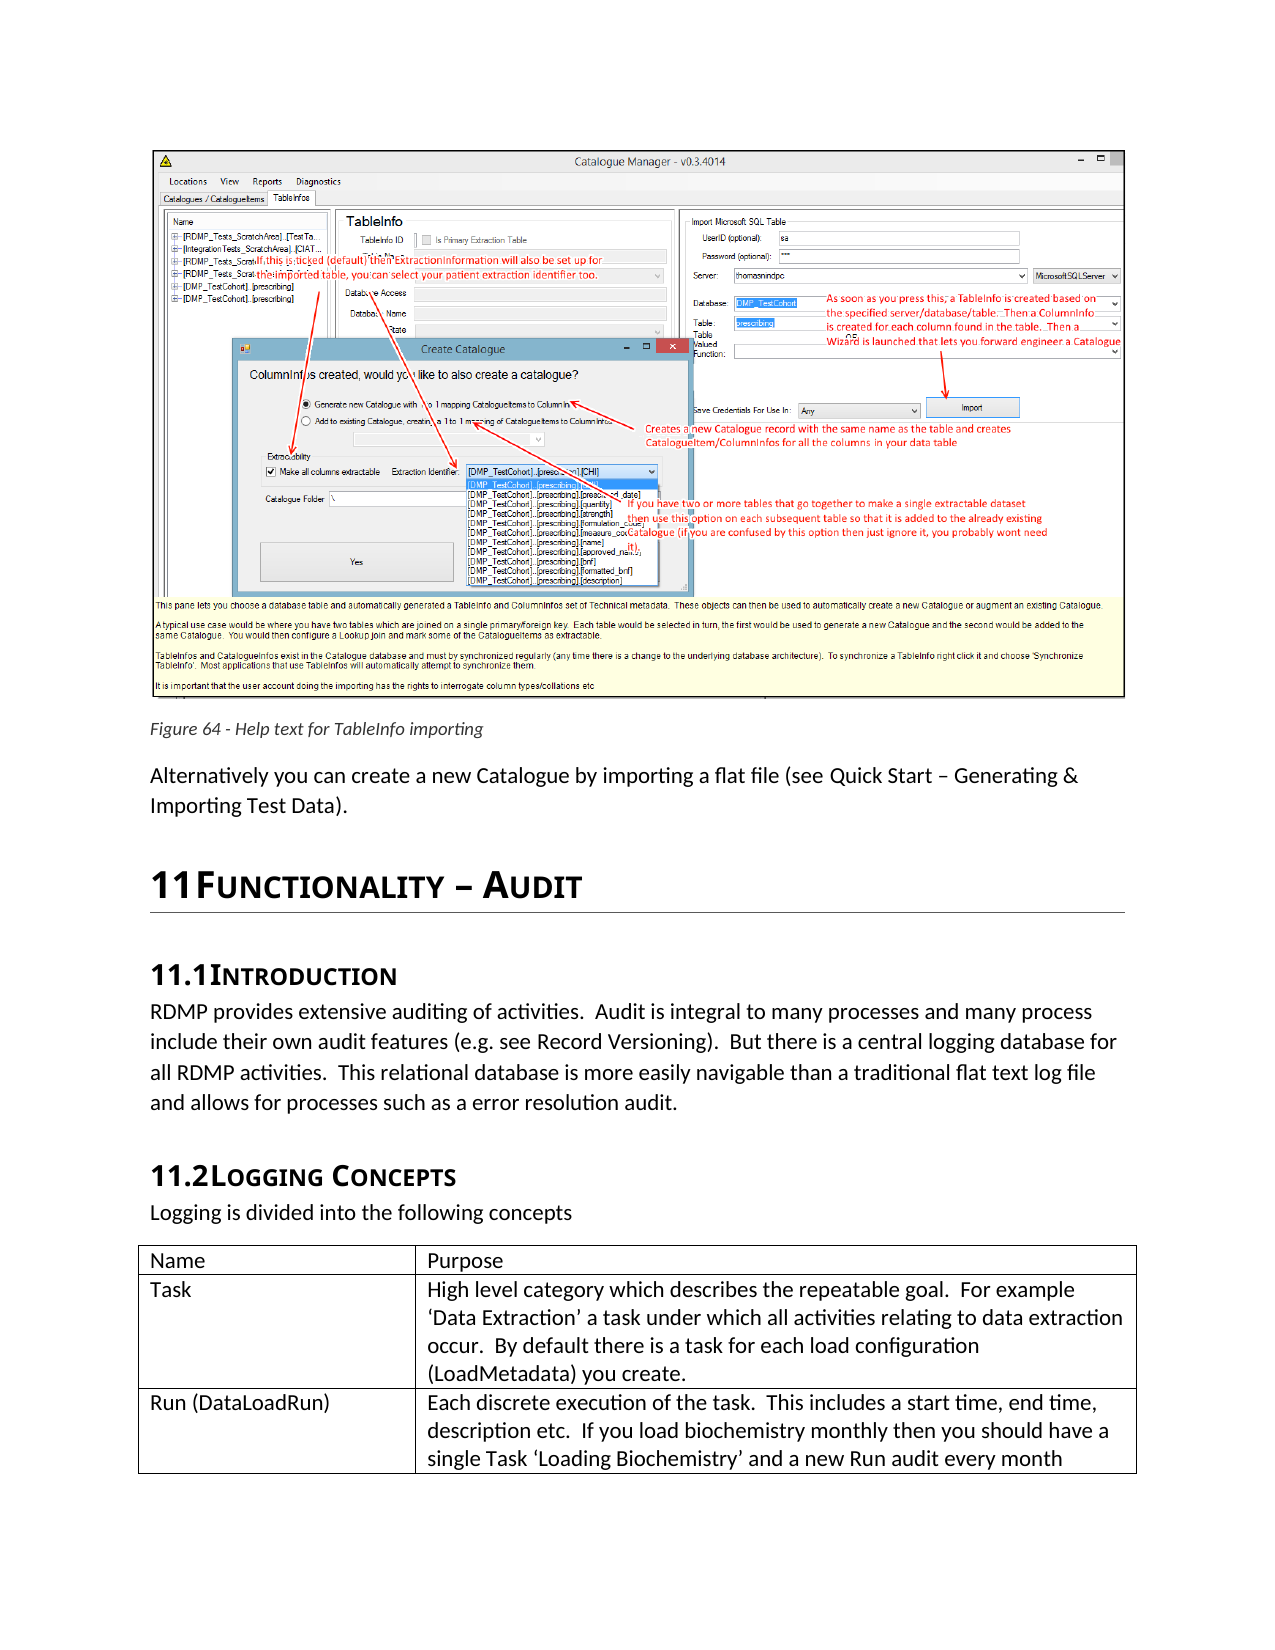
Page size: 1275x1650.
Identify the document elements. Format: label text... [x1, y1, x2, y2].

subtitle Logging Concepts [150, 1156, 1125, 1195]
subtitle Functionality – Audit [150, 859, 1125, 912]
text RDMP provides extensive auditing of activities. Audit is integral to many processes and many process include their own audit features (e.g. see Record Versioning). But there is a central logging database for all RDMP activities. This relational database is more easily navigable than a traditional flat text log file and allows for processes such as a error resolution audit. [150, 997, 1125, 1116]
text Alternatively you can create a new Catalogue by importing a flat file (see Quick Start – Generating & Importing Test Data). [150, 761, 1125, 819]
table_cell High level category which describes the repeatable goal. For example ‘Data Extraction’ a task under which all activities relating to data extraction occur. By default there is a task for each load configuration (LoadMetadata) you create. [416, 1275, 1136, 1387]
table_cell Each discrete execution of the task. This includes a start time, end time, description etc. If you load biochemistry monthly then you should have a single Task ‘Loading Biochemistry’ and a new Run audit every month [416, 1389, 1136, 1472]
table_cell Task [139, 1275, 415, 1387]
table_header Purpose [416, 1246, 1136, 1274]
text Logging is divided into the following concepts [150, 1198, 1125, 1226]
table_header Name [139, 1246, 415, 1274]
picture [150, 150, 1125, 699]
table_cell Run (DataLoadRun) [139, 1389, 415, 1472]
subtitle Introduction [150, 954, 1125, 994]
